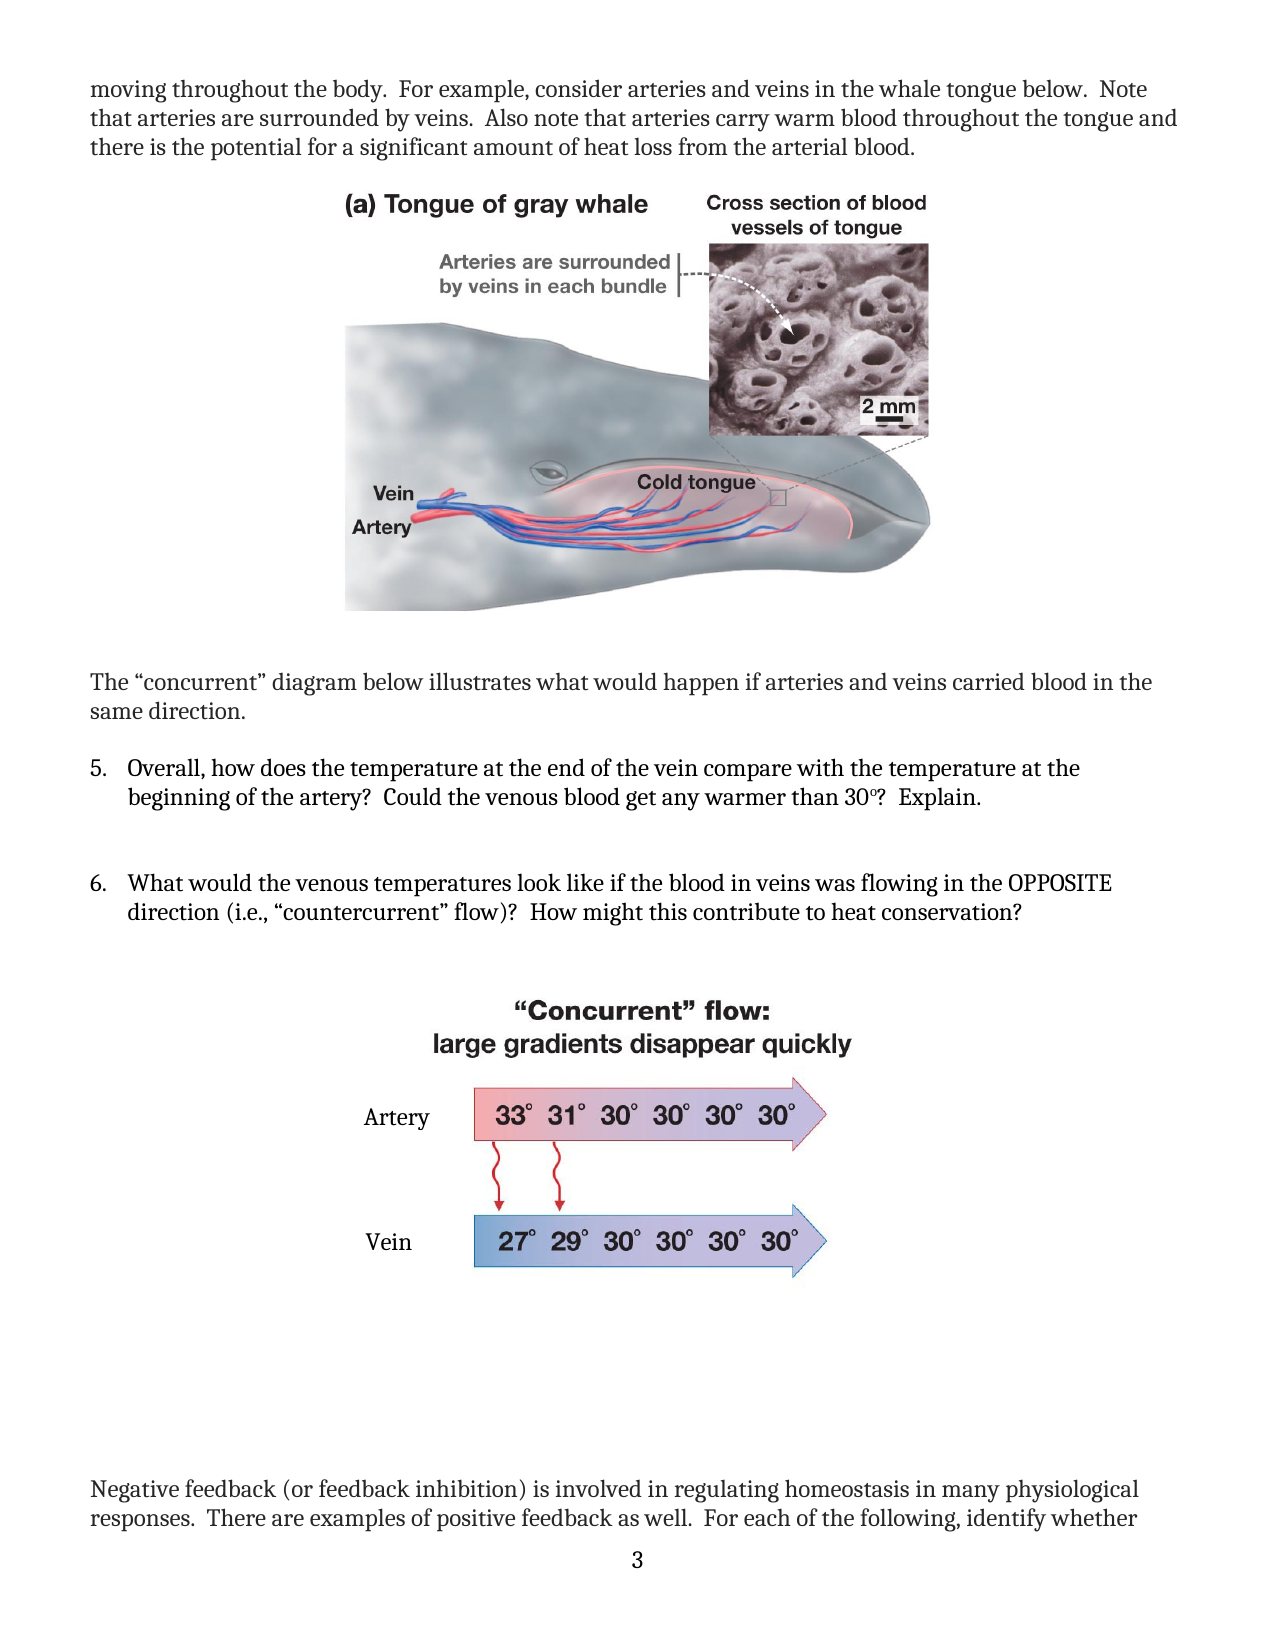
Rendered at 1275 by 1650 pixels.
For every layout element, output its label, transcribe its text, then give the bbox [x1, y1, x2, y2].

text The “concurrent” diagram below illustrates what would happen if arteries and veins carried blood in the same direction. [90, 668, 1185, 726]
list Overall, how does the temperature at the end of the vein compare with the temperature at the beginning of the artery? Could the venous blood get any warmer than 30o? Explain. [90, 754, 1185, 812]
list What would the venous temperatures look like if the blood in veins was flowing in the OPPOSITE direction (i.e., “countercurrent” flow)? How might this contribute to heat conservation? [90, 869, 1185, 927]
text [90, 1475, 1185, 1532]
picture [341, 190, 934, 611]
picture [419, 984, 856, 1303]
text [90, 75, 1185, 161]
